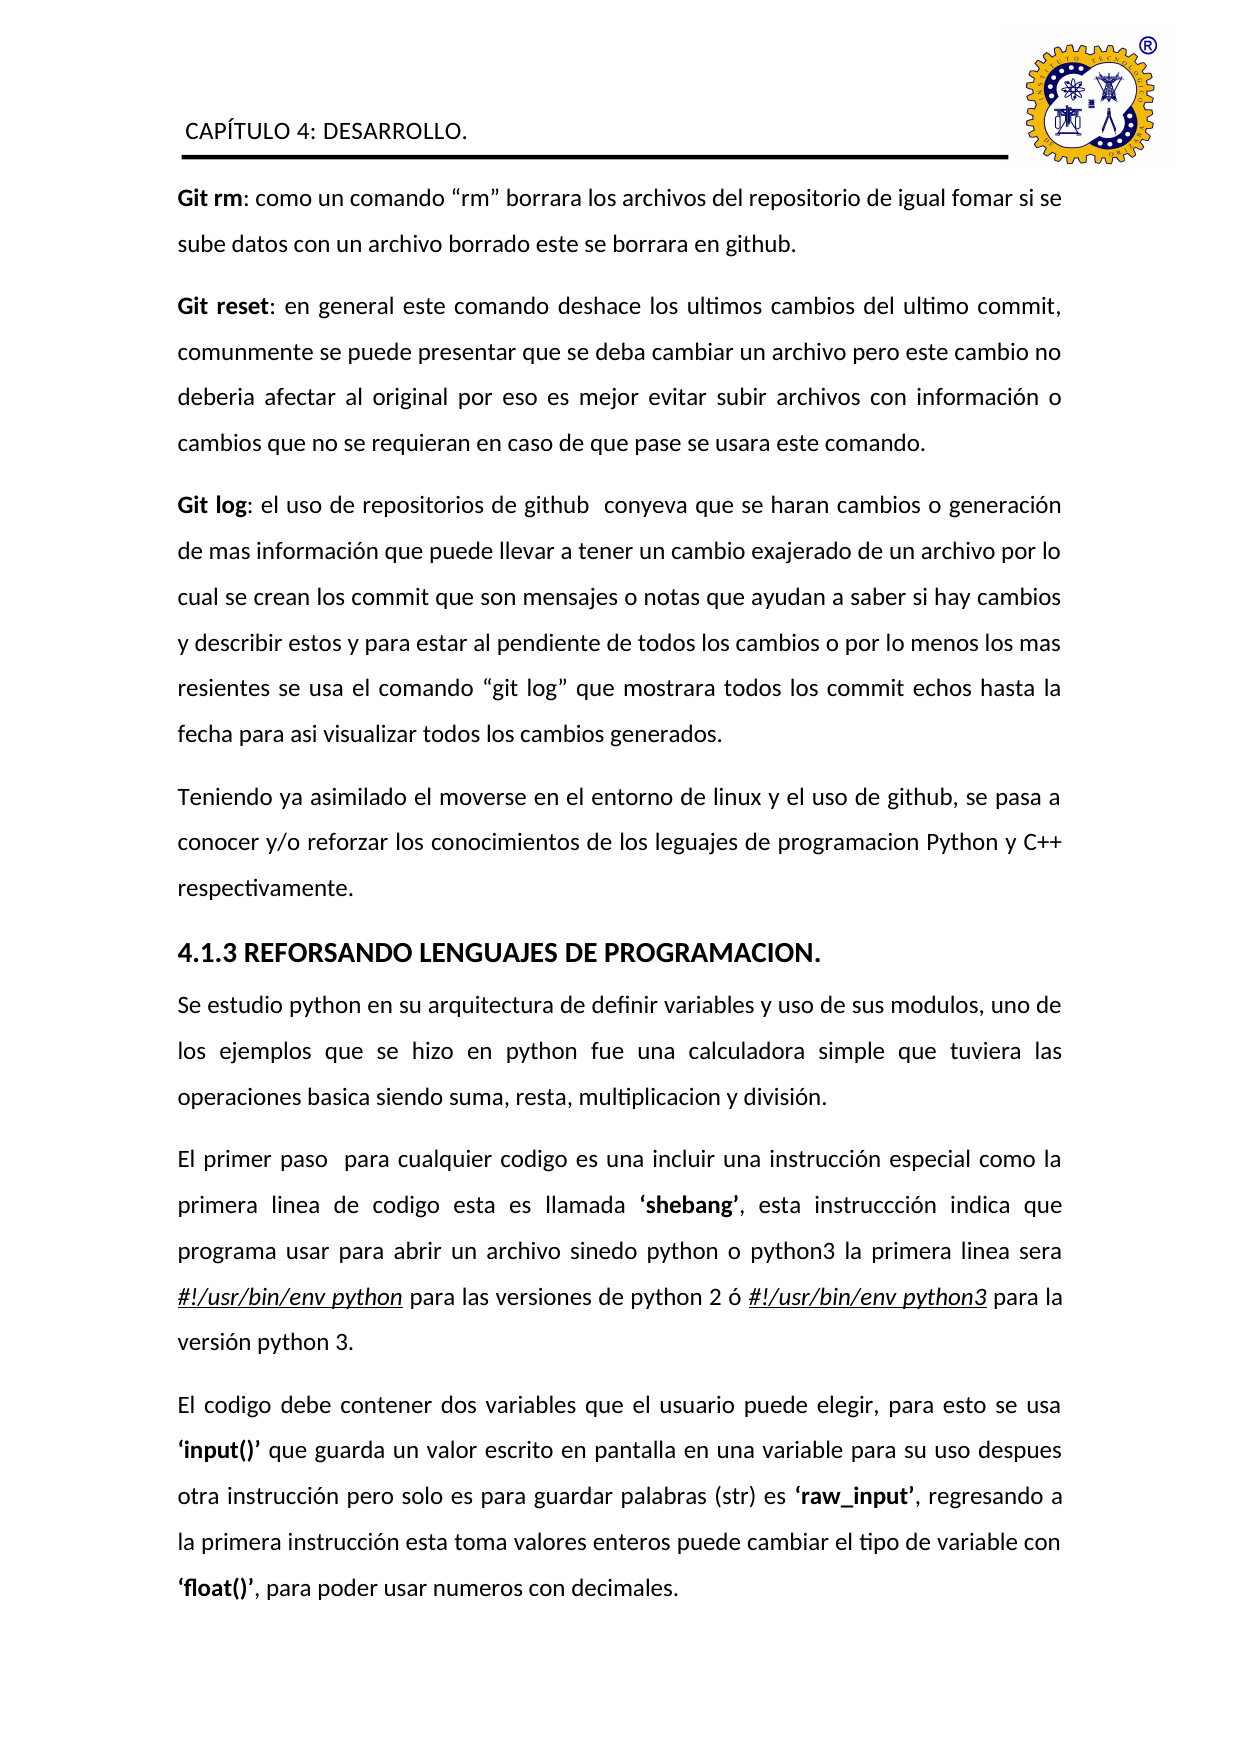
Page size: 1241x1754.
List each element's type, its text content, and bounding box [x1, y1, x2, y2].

text El codigo debe contener dos variables que el usuario puede elegir, para esto se usa ‘input()’ que guarda un valor escrito en pantalla en una variable para su uso despues otra instrucción pero solo es para guardar palabras (str) es ‘raw_input’, regresando a la primera instrucción esta toma valores enteros puede cambiar el tipo de variable con ‘float()’, para poder usar numeros con decimales. [177, 1389, 1063, 1602]
text Git reset: en general este comando deshace los ultimos cambios del ultimo commit, comunmente se puede presentar que se deba cambiar un archivo pero este cambio no deberia afectar al original por eso es mejor evitar subir archivos con información o cambios que no se requieran en caso de que pase se usara este comando. [177, 290, 1063, 458]
text Teniendo ya asimilado el moverse en el entorno de linux y el uso de github, se pasa a conocer y/o reforzar los conocimientos de los leguajes de programacion Python y C++ respectivamente. [177, 781, 1063, 903]
picture [996, 27, 1179, 171]
text Se estudio python en su arquitectura de definir variables y uso de sus modulos, uno de los ejemplos que se hizo en python fue una calculadora simple que tuviera las operaciones basica siendo suma, resta, multiplicacion y división. [177, 990, 1063, 1112]
text 4.1.3 Reforsando lenguajes de programacion. [177, 934, 1063, 970]
text Git log: el uso de repositorios de github conyeva que se haran cambios o generación de mas información que puede llevar a tener un cambio exajerado de un archivo por lo cual se crean los commit que son mensajes o notas que ayudan a saber si hay cambios y describir estos y para estar al pendiente de todos los cambios o por lo menos los mas resientes se usa el comando “git log” que mostrara todos los commit echos hasta la fecha para asi visualizar todos los cambios generados. [177, 490, 1063, 749]
text Git rm: como un comando “rm” borrara los archivos del repositorio de igual fomar si se sube datos con un archivo borrado este se borrara en github. [177, 182, 1063, 258]
text El primer paso para cualquier codigo es una incluir una instrucción especial como la primera linea de codigo esta es llamada ‘shebang’, esta instruccción indica que programa usar para abrir un archivo sinedo python o python3 la primera linea sera #!/usr/bin/env python para las versiones de python 2 ó #!/usr/bin/env python3 para la versión python 3. [177, 1143, 1063, 1357]
